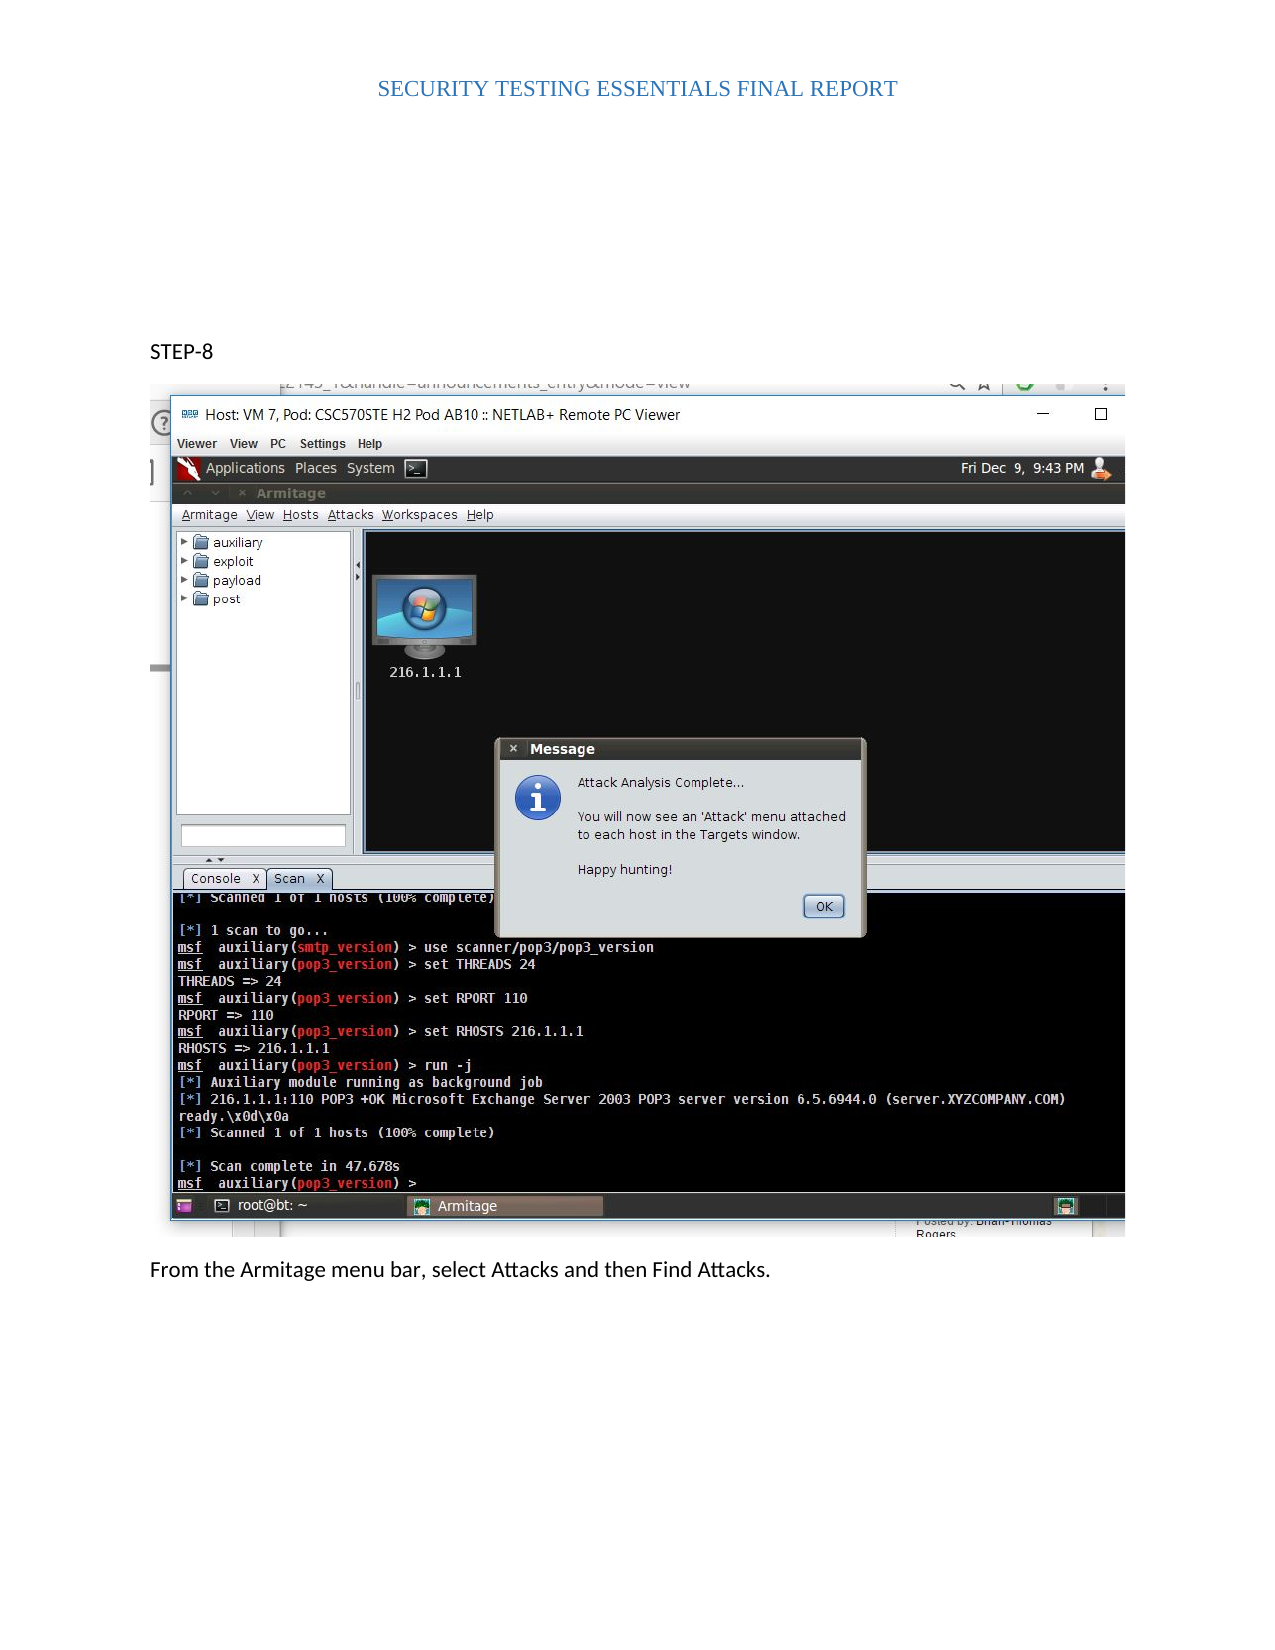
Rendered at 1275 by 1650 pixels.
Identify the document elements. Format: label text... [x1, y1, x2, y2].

text STEP-8 [150, 337, 1125, 366]
text From the Armitage menu bar, select Attacks and then Find Attacks. [150, 1256, 1125, 1283]
picture [150, 384, 1125, 1237]
